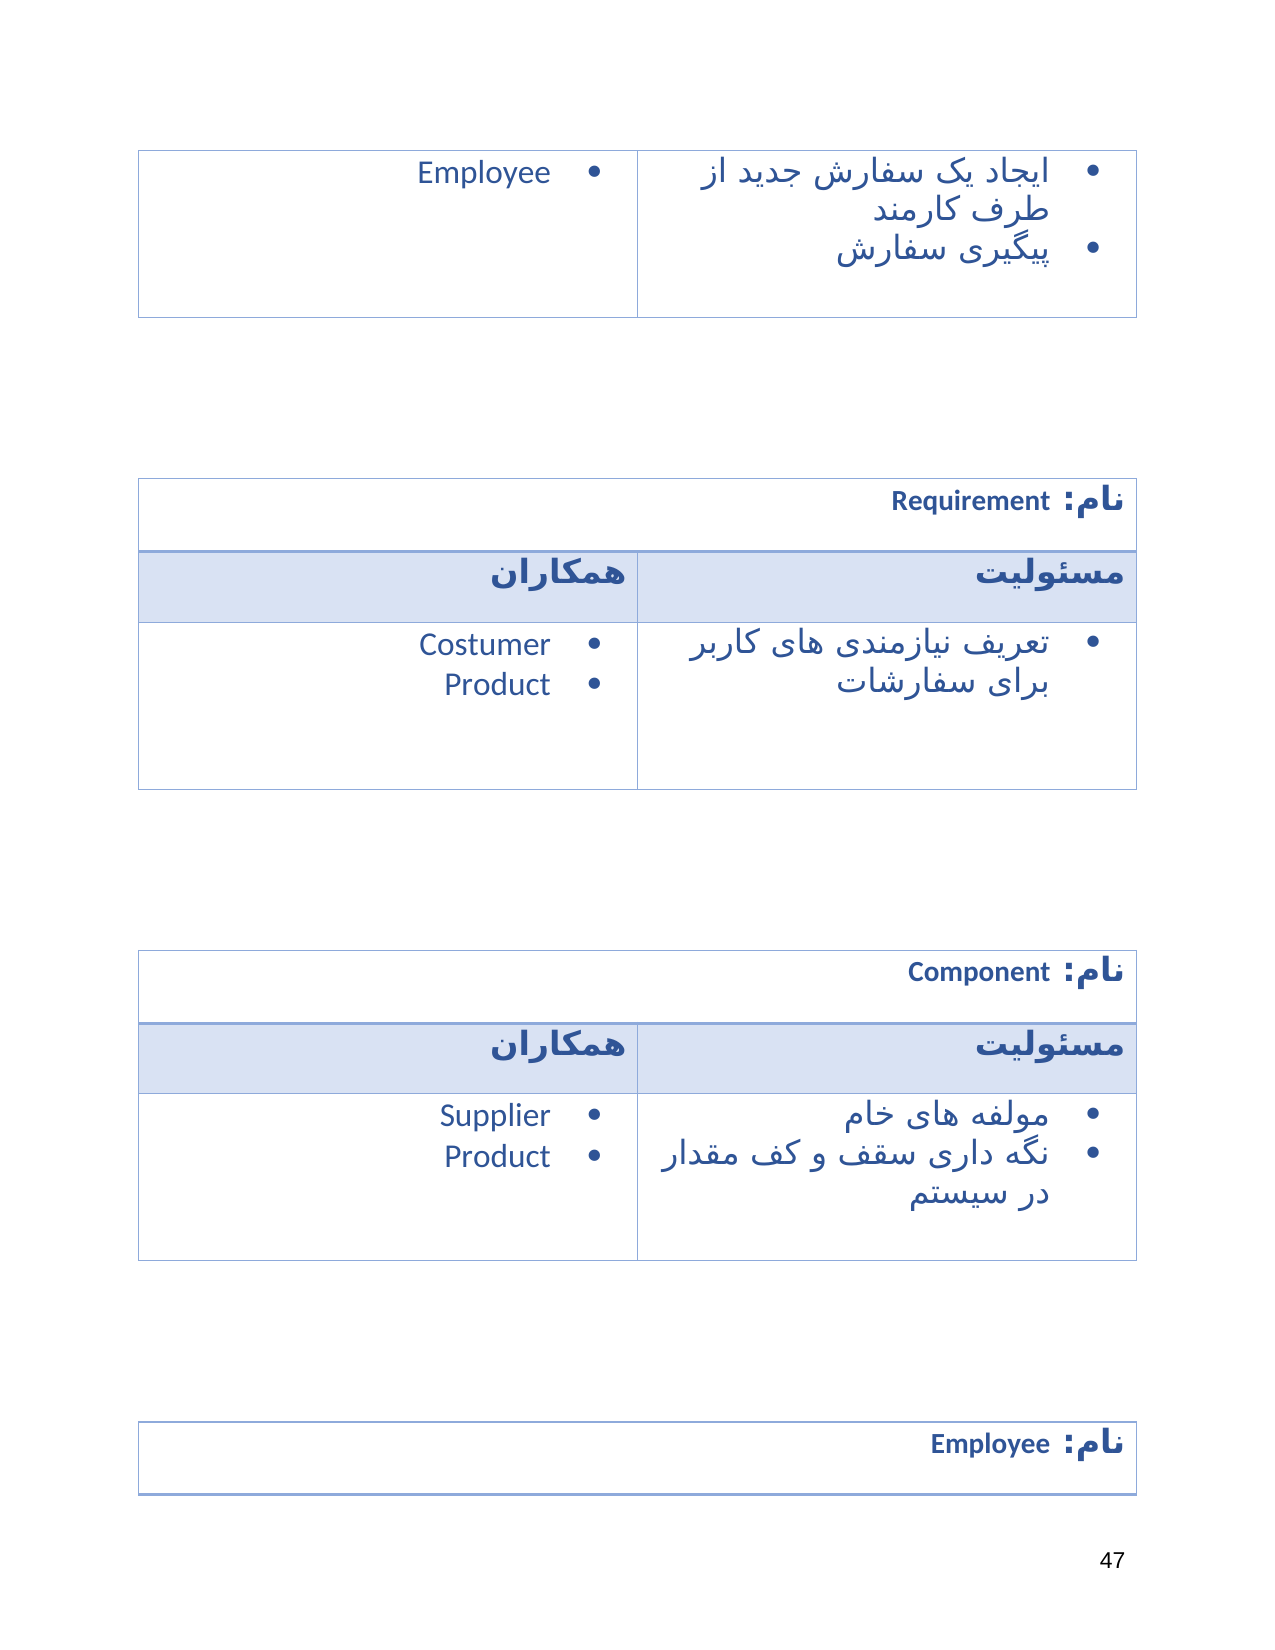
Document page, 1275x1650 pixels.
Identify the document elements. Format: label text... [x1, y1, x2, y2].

table_cell مسئولیت [638, 1025, 1136, 1093]
table_cell تعریف نیازمندی های کاربر برای سفارشات [638, 623, 1136, 788]
table_cell همکاران [139, 1025, 637, 1093]
table_header نام: Requirement [139, 479, 1136, 550]
table_cell مسئولیت [638, 553, 1136, 622]
table_cell همکاران [139, 553, 637, 622]
table_cell مولفه های خام نگه داری سقف و کف مقدار در سیستم [638, 1094, 1136, 1260]
table_header نام: Employee [139, 1423, 1136, 1493]
table_cell ایجاد یک سفارش جدید از طرف کارمند پیگیری سفارش [638, 151, 1136, 317]
table_cell Supplier Product [139, 1094, 637, 1260]
table_header نام: Component [139, 951, 1136, 1022]
table_cell Costumer Product [139, 623, 637, 788]
table_cell Employee [139, 151, 637, 317]
